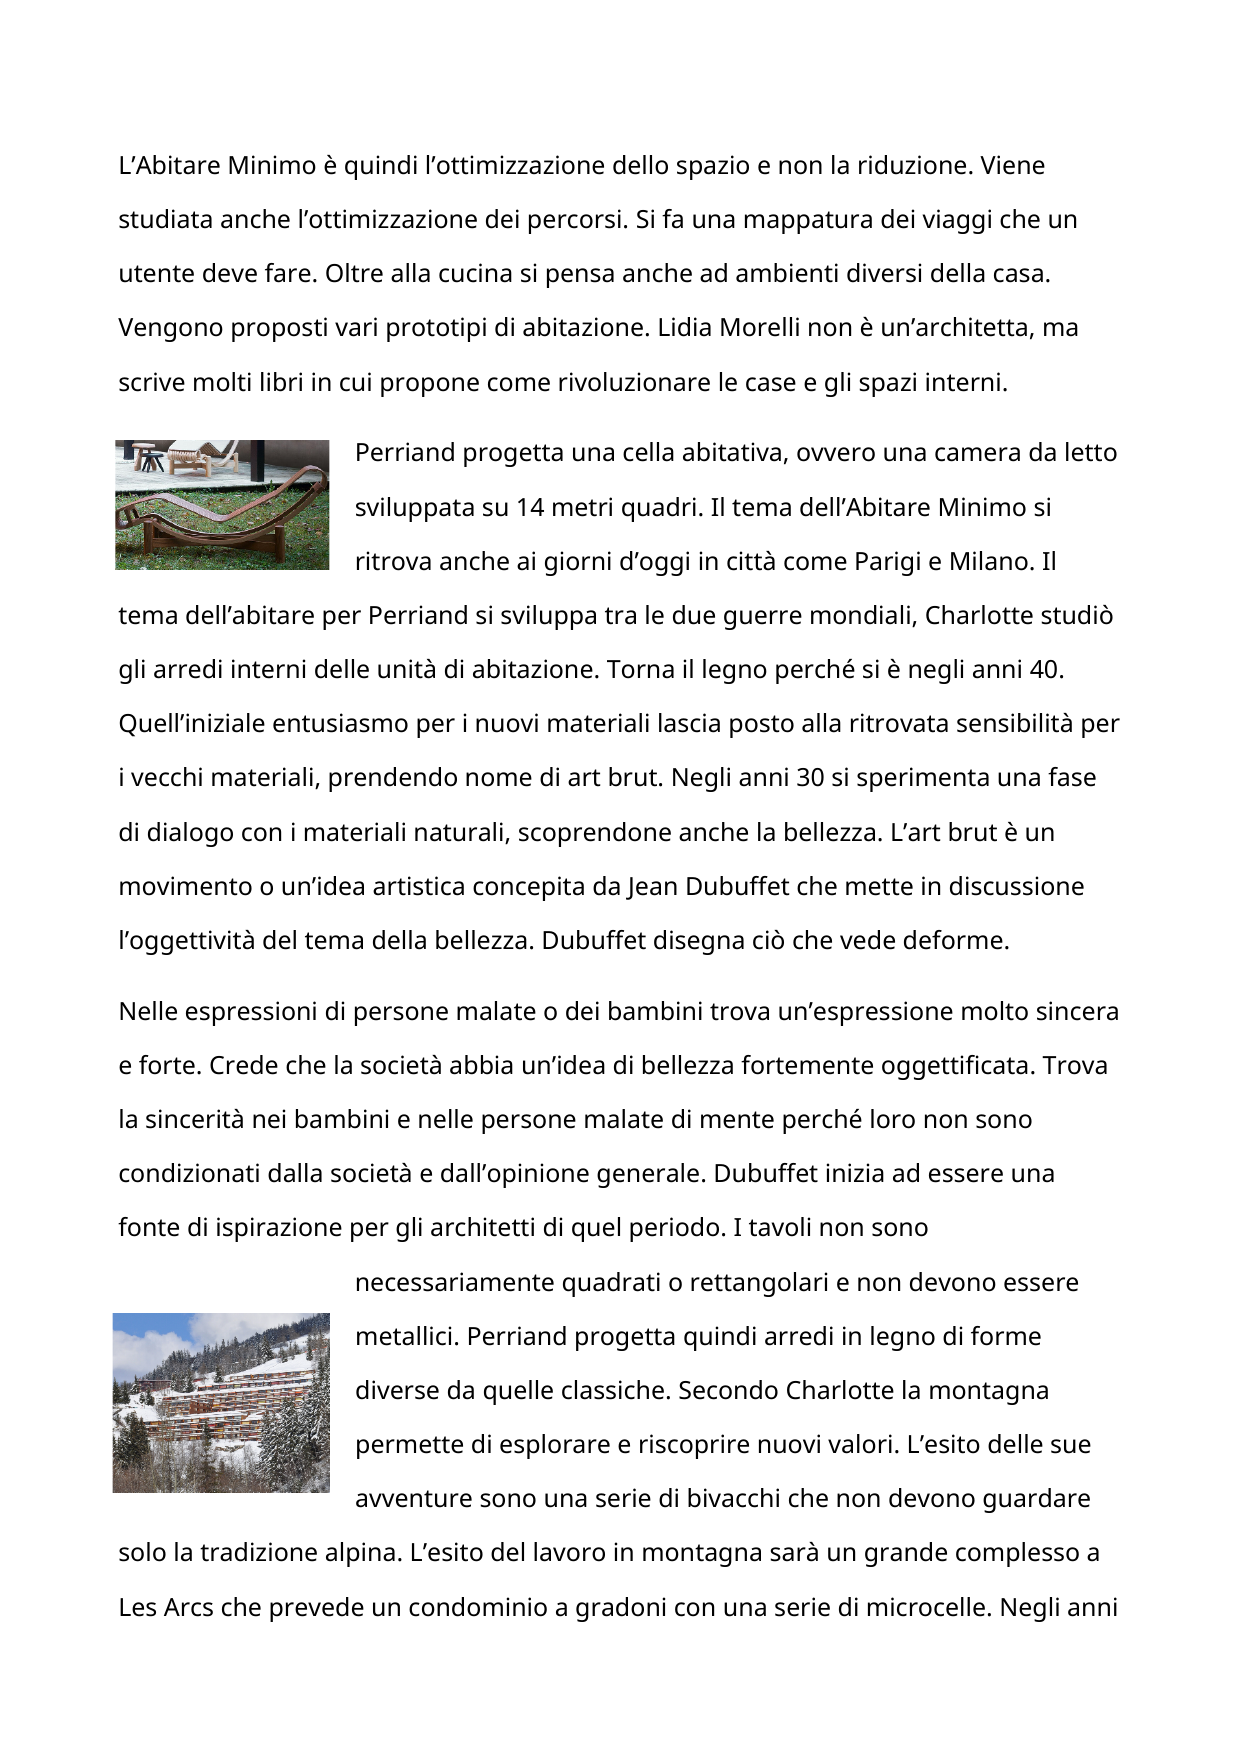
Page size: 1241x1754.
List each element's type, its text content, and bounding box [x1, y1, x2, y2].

text Perriand progetta una cella abitativa, ovvero una camera da letto sviluppata su 14 metri quadri. Il tema dell’Abitare Minimo si ritrova anche ai giorni d’oggi in città come Parigi e Milano. Il tema dell’abitare per Perriand si sviluppa tra le due guerre mondiali, Charlotte studiò gli arredi interni delle unità di abitazione. Torna il legno perché si è negli anni 40. Quell’iniziale entusiasmo per i nuovi materiali lascia posto alla ritrovata sensibilità per i vecchi materiali, prendendo nome di art brut. Negli anni 30 si sperimenta una fase di dialogo con i materiali naturali, scoprendone anche la bellezza. L’art brut è un movimento o un’idea artistica concepita da Jean Dubuffet che mette in discussione l’oggettività del tema della bellezza. Dubuffet disegna ciò che vede deforme. [118, 435, 1122, 968]
picture [111, 1313, 330, 1492]
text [118, 148, 1122, 409]
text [118, 993, 1122, 1634]
picture [113, 440, 330, 569]
